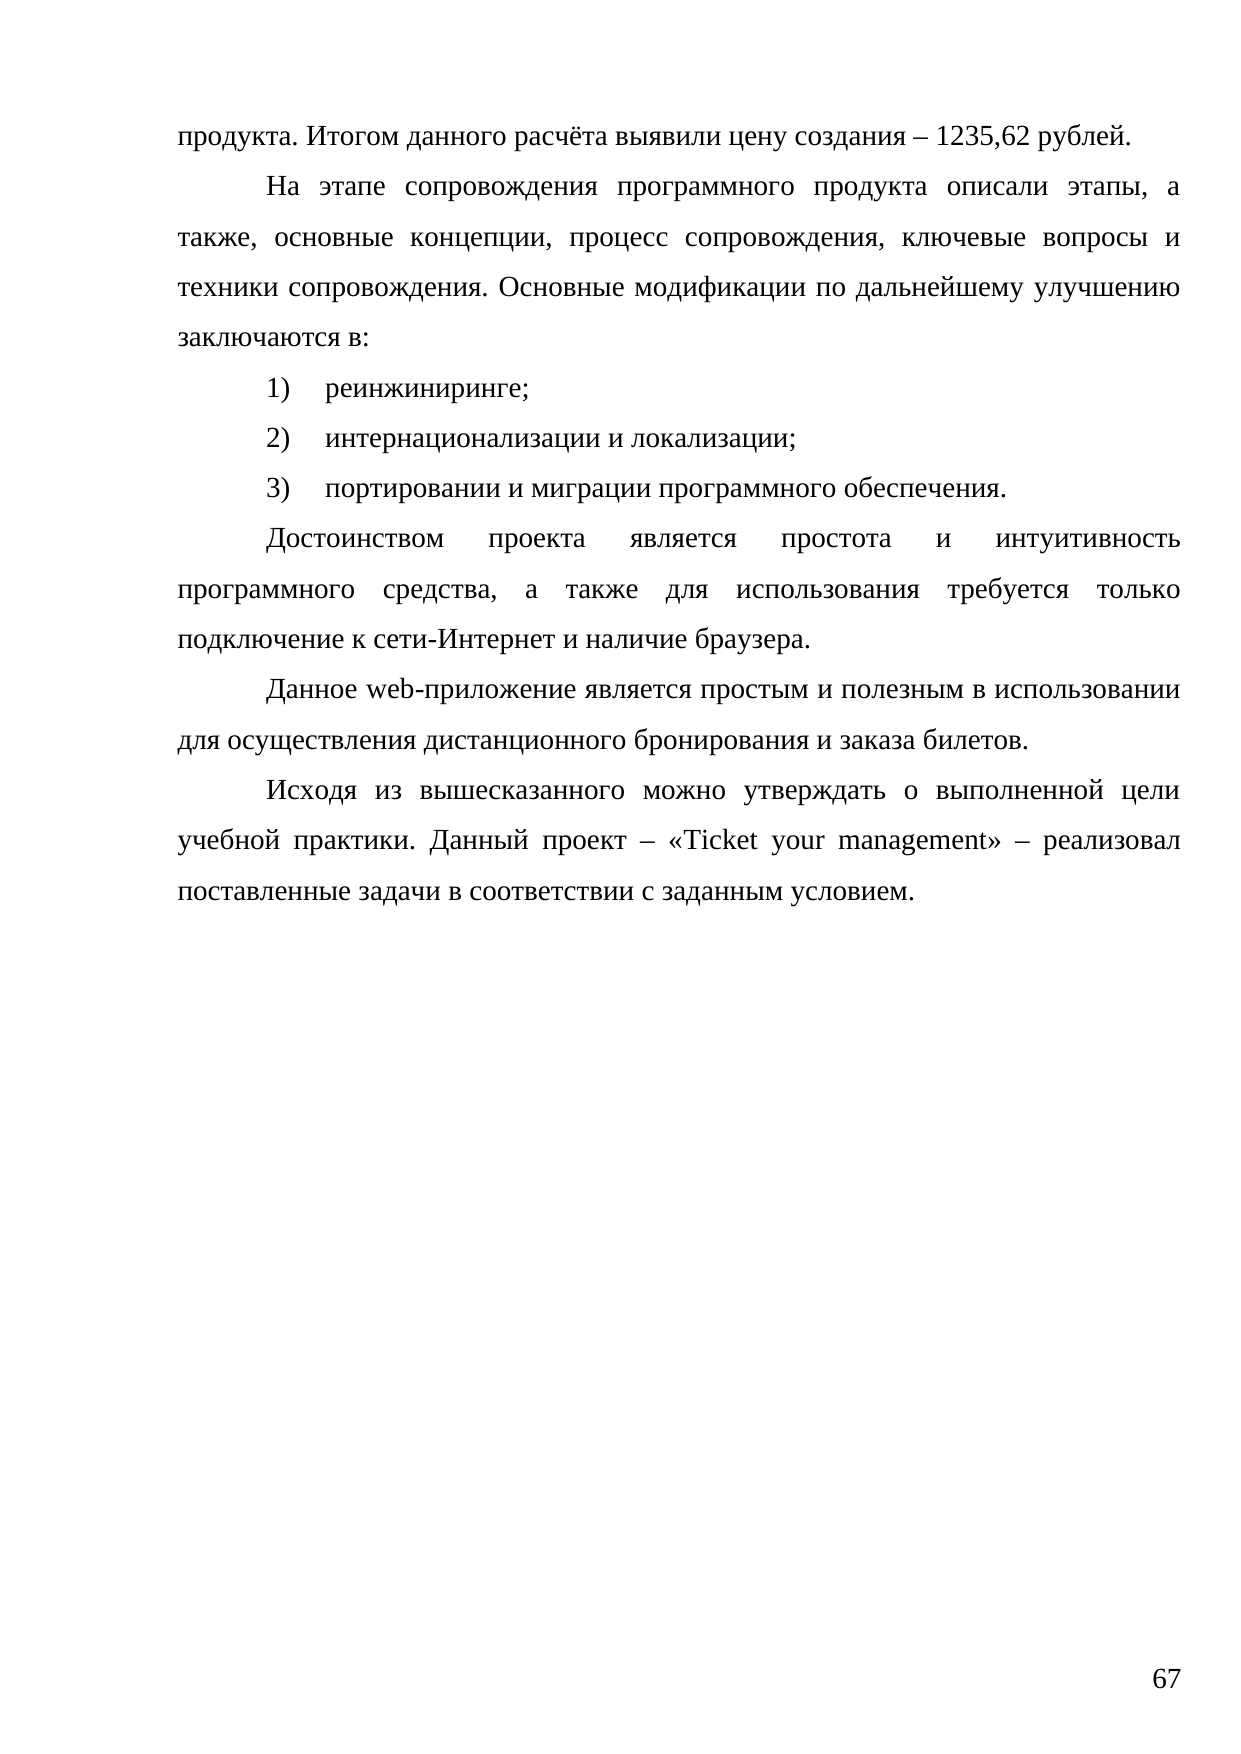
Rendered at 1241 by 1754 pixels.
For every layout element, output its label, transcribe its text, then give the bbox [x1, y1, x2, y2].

list интернационализации и локализации; [266, 420, 1181, 453]
list портировании и миграции программного обеспечения. [266, 470, 1181, 504]
text Данное web-приложение является простым и полезным в использовании для осуществления дистанционного бронирования и заказа билетов. [177, 672, 1181, 755]
text Следующим этапом произвели расчёт затрат на создание программного продукта. Итогом данного расчёта выявили цену создания – 1235,62 рублей. [177, 118, 935, 152]
text На этапе сопровождения программного продукта описали этапы, а также, основные концепции, процесс сопровождения, ключевые вопросы и техники сопровождения. Основные модификации по дальнейшему улучшению заключаются в: [177, 168, 1181, 353]
text Исходя из вышесказанного можно утверждать о выполненной цели учебной практики. Данный проект – «Ticket your management» – реализовал поставленные задачи в соответствии с заданным условием. [177, 772, 1181, 906]
list реинжиниринге; [266, 370, 1181, 403]
text Достоинством проекта является простота и интуитивность программного средства, а также для использования требуется только подключение к сети-Интернет и наличие браузера. [177, 521, 1181, 655]
